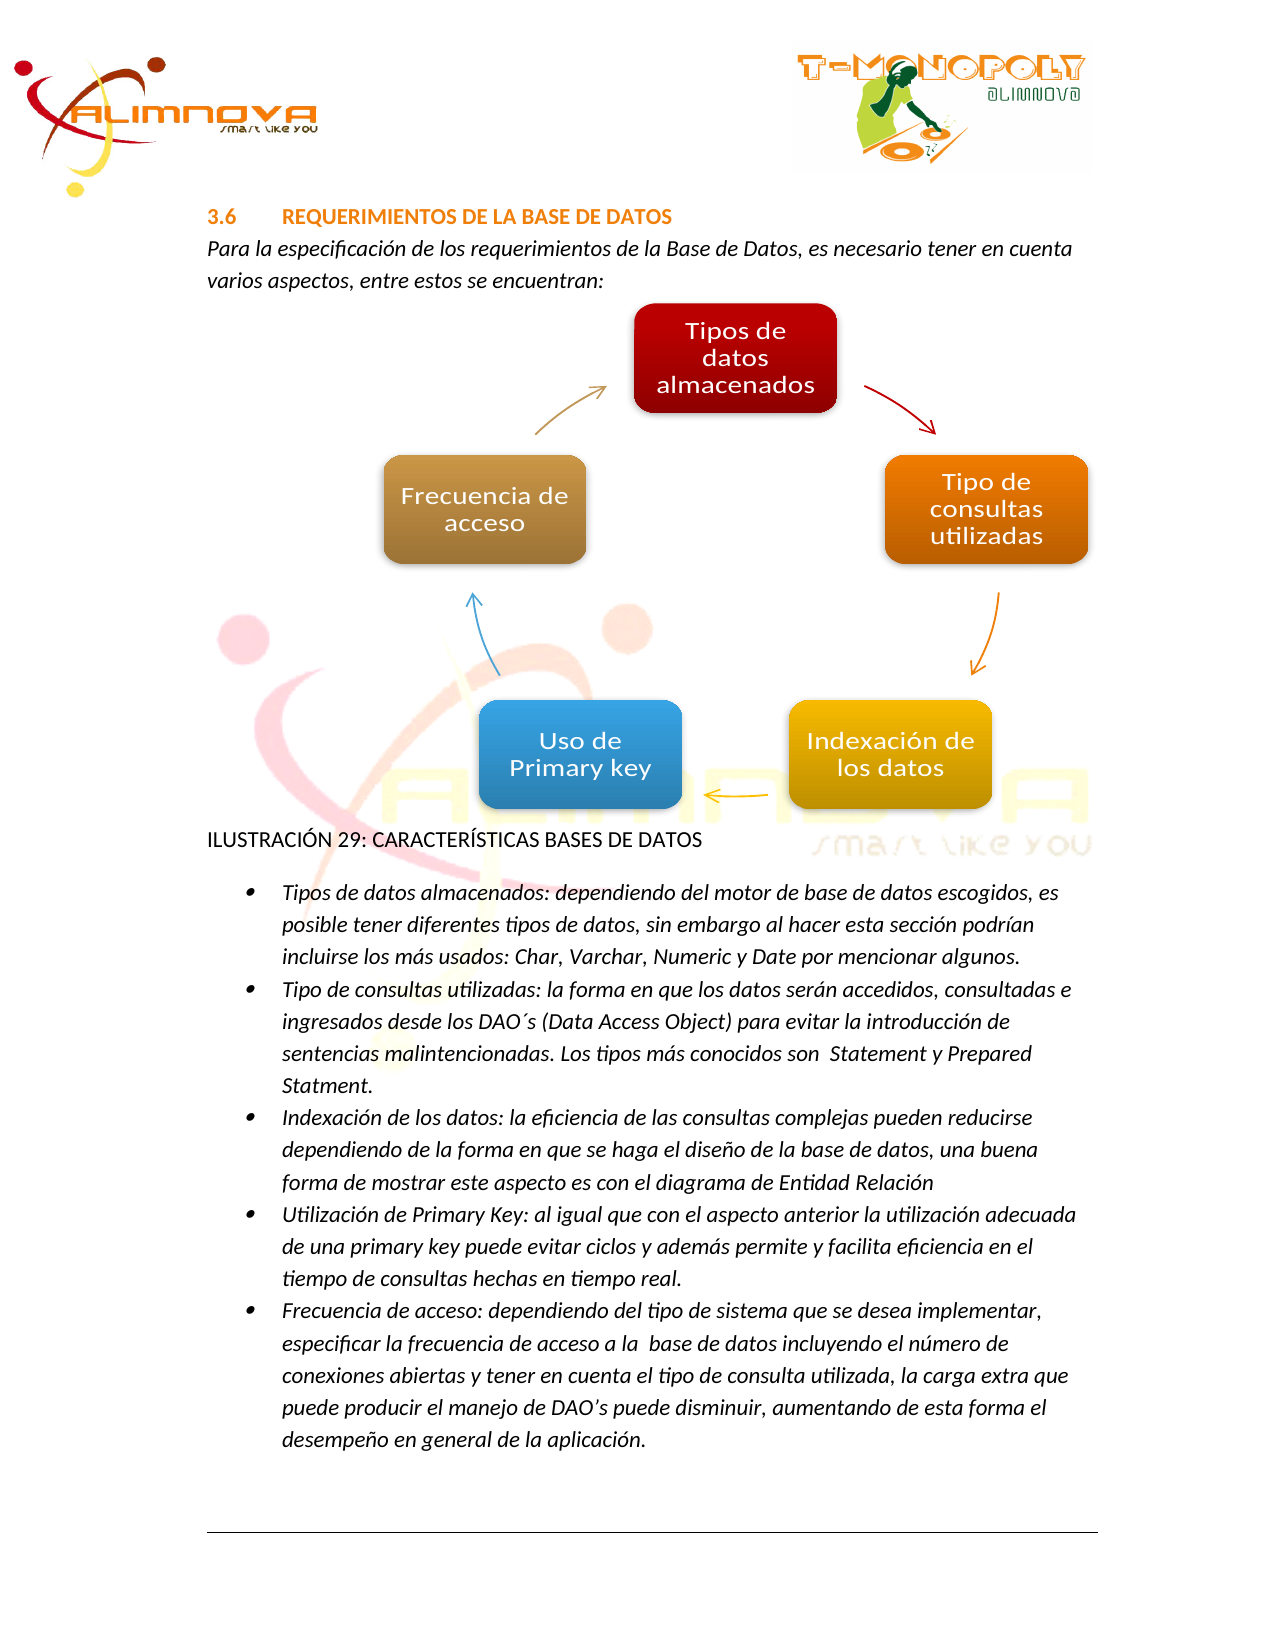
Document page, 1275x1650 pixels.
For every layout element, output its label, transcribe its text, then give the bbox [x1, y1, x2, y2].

list Indexación de los datos: la eficiencia de las consultas complejas pueden reducirse dependiendo de la forma en que se haga el diseño de la base de datos, una buena forma de mostrar este aspecto es con el diagrama de Entidad Relación [244, 1103, 1098, 1196]
list Utilización de Primary Key: al igual que con el aspecto anterior la utilización adecuada de una primary key puede evitar ciclos y además permite y facilita eficiencia en el tiempo de consultas hechas en tiempo real. [244, 1200, 1098, 1292]
list Tipos de datos almacenados: dependiendo del motor de base de datos escogidos, es posible tener diferentes tipos de datos, sin embargo al hacer esta sección podrían incluirse los más usados: Char, Varchar, Numeric y Date por mencionar algunos. [244, 878, 1098, 971]
subtitle REQUERIMIENTOS DE LA BASE DE DATOS [207, 177, 1098, 230]
text Para la especificación de los requerimientos de la Base de Datos, es necesario tener en cuenta varios aspectos, entre estos se encuentran: [207, 234, 1098, 294]
list Frecuencia de acceso: dependiendo del tipo de sistema que se desea implementar, especificar la frecuencia de acceso a la base de datos incluyendo el número de conexiones abiertas y tener en cuenta el tipo de consulta utilizada, la carga extra que puede producir el manejo de DAO’s puede disminuir, aumentando de esta forma el desempeño en general de la aplicación. [244, 1297, 1098, 1453]
picture [792, 40, 1093, 173]
picture [10, 55, 319, 199]
list Tipo de consultas utilizadas: la forma en que los datos serán accedidos, consultadas e ingresados desde los DAO´s (Data Access Object) para evitar la introducción de sentencias malintencionadas. Los tipos más conocidos son Statement y Prepared Statment. [244, 975, 1098, 1099]
